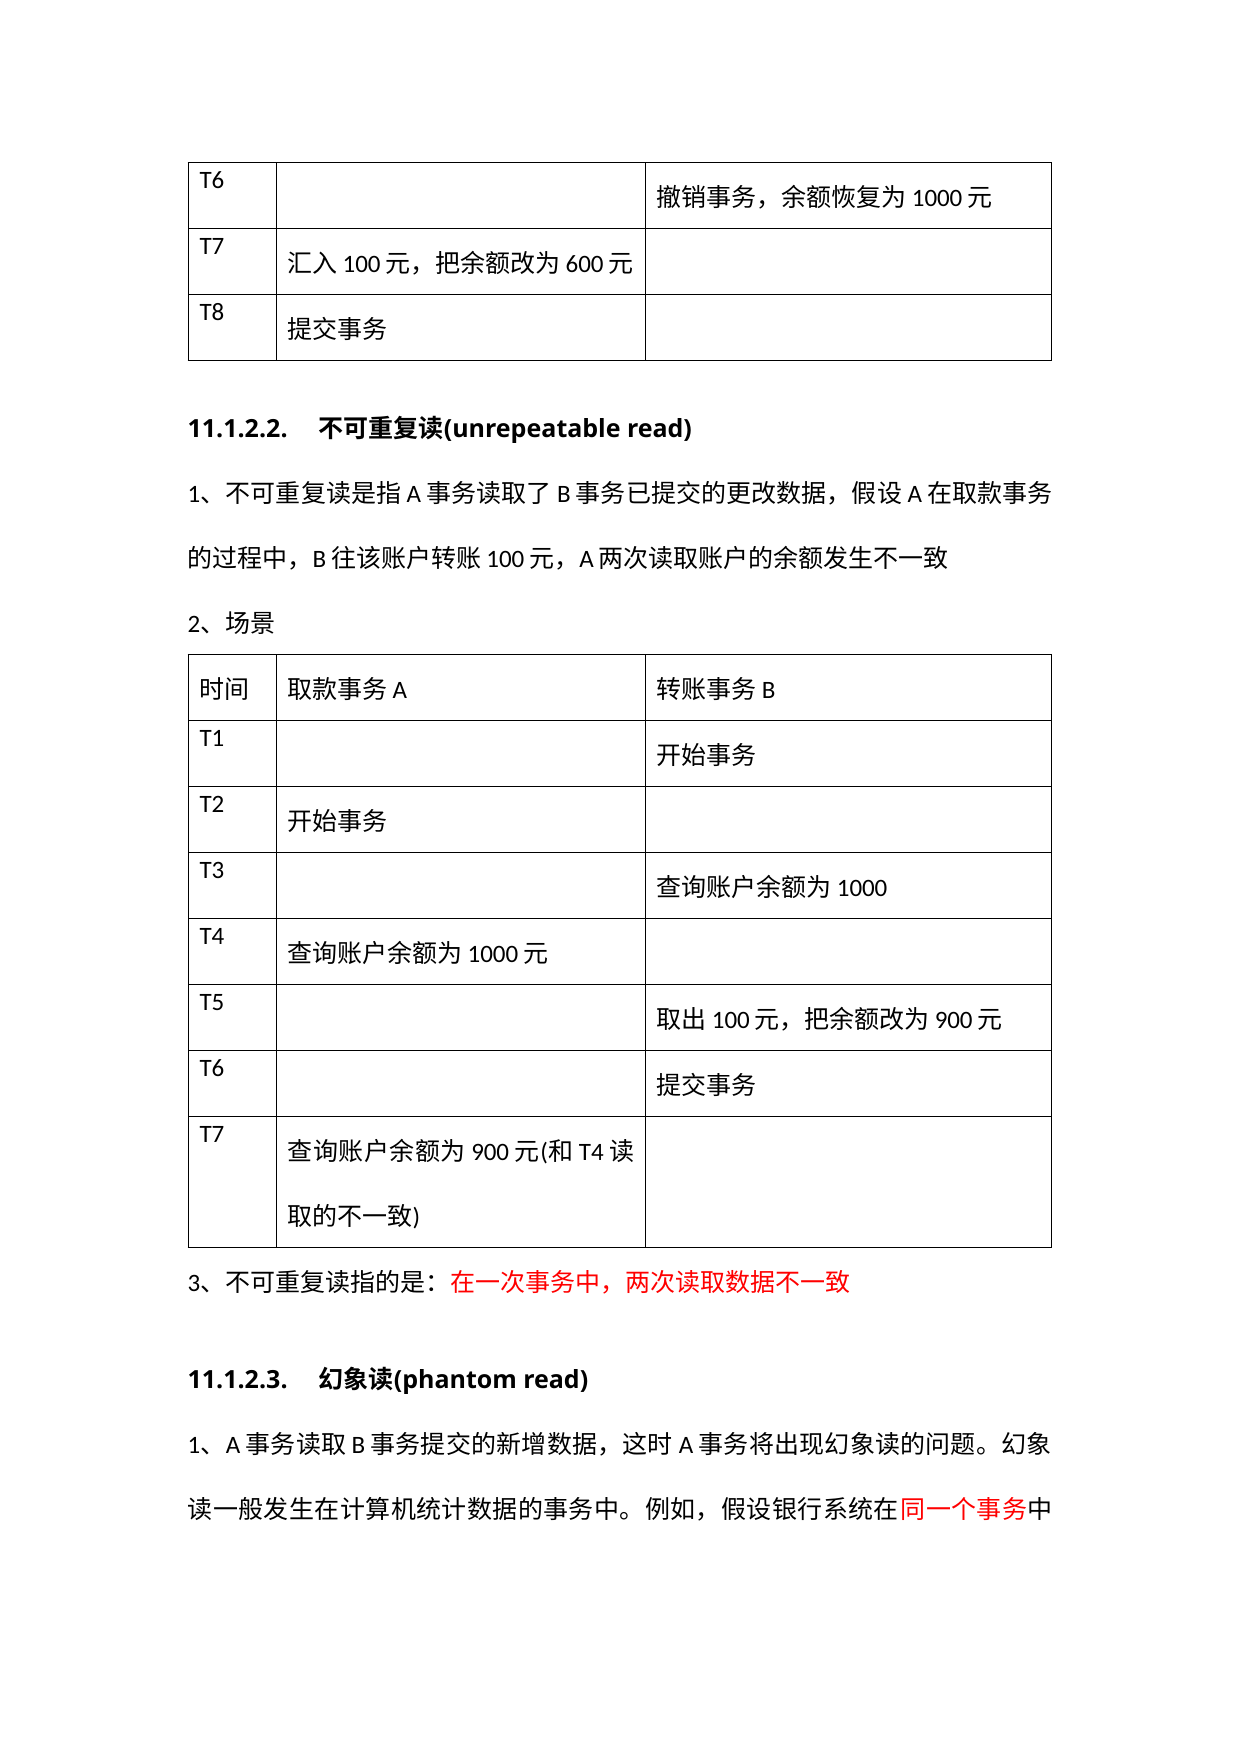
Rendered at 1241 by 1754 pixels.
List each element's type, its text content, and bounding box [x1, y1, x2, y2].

table_cell T4 [189, 919, 276, 984]
table_header 时间 [189, 655, 276, 720]
table_cell T8 [189, 295, 276, 360]
table_cell [646, 229, 1051, 294]
table_cell 提交事务 [277, 295, 645, 360]
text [187, 1411, 1053, 1541]
table_cell T6 [189, 1051, 276, 1116]
table_cell [646, 295, 1051, 360]
subtitle 不可重复读(unrepeatable read) [187, 394, 1053, 459]
table_cell [646, 919, 1051, 984]
table_cell 提交事务 [646, 1051, 1051, 1116]
table_cell T1 [189, 721, 276, 786]
text 2、场景 [187, 589, 1053, 654]
table_header 取款事务A [277, 655, 645, 720]
table_cell 取出100元，把余额改为900元 [646, 985, 1051, 1050]
table_header 转账事务B [646, 655, 1051, 720]
table_cell [277, 853, 645, 918]
subtitle 幻象读(phantom read) [187, 1346, 1053, 1411]
table_cell T5 [189, 985, 276, 1050]
table_cell T7 [189, 229, 276, 294]
table_cell 查询账户余额为1000元 [277, 919, 645, 984]
table_cell [277, 163, 645, 228]
table_cell 开始事务 [646, 721, 1051, 786]
table_cell [277, 985, 645, 1050]
table_cell T6 [189, 163, 276, 228]
table_cell 汇入100元，把余额改为600元 [277, 229, 645, 294]
table_cell [277, 1051, 645, 1116]
table_cell [646, 1117, 1051, 1247]
table_cell 开始事务 [277, 787, 645, 852]
text 3、不可重复读指的是：在一次事务中，两次读取数据不一致 [187, 1248, 1053, 1313]
table_cell T3 [189, 853, 276, 918]
table_cell 查询账户余额为900元(和T4读取的不一致) [277, 1117, 645, 1247]
table_cell T7 [189, 1117, 276, 1247]
text 1、不可重复读是指A事务读取了B事务已提交的更改数据，假设A在取款事务的过程中，B往该账户转账100元，A两次读取账户的余额发生不一致 [187, 459, 1053, 589]
table_cell [277, 721, 645, 786]
table_cell T2 [189, 787, 276, 852]
table_cell [646, 787, 1051, 852]
table_cell 撤销事务，余额恢复为1000元 [646, 163, 1051, 228]
table_cell 查询账户余额为1000 [646, 853, 1051, 918]
